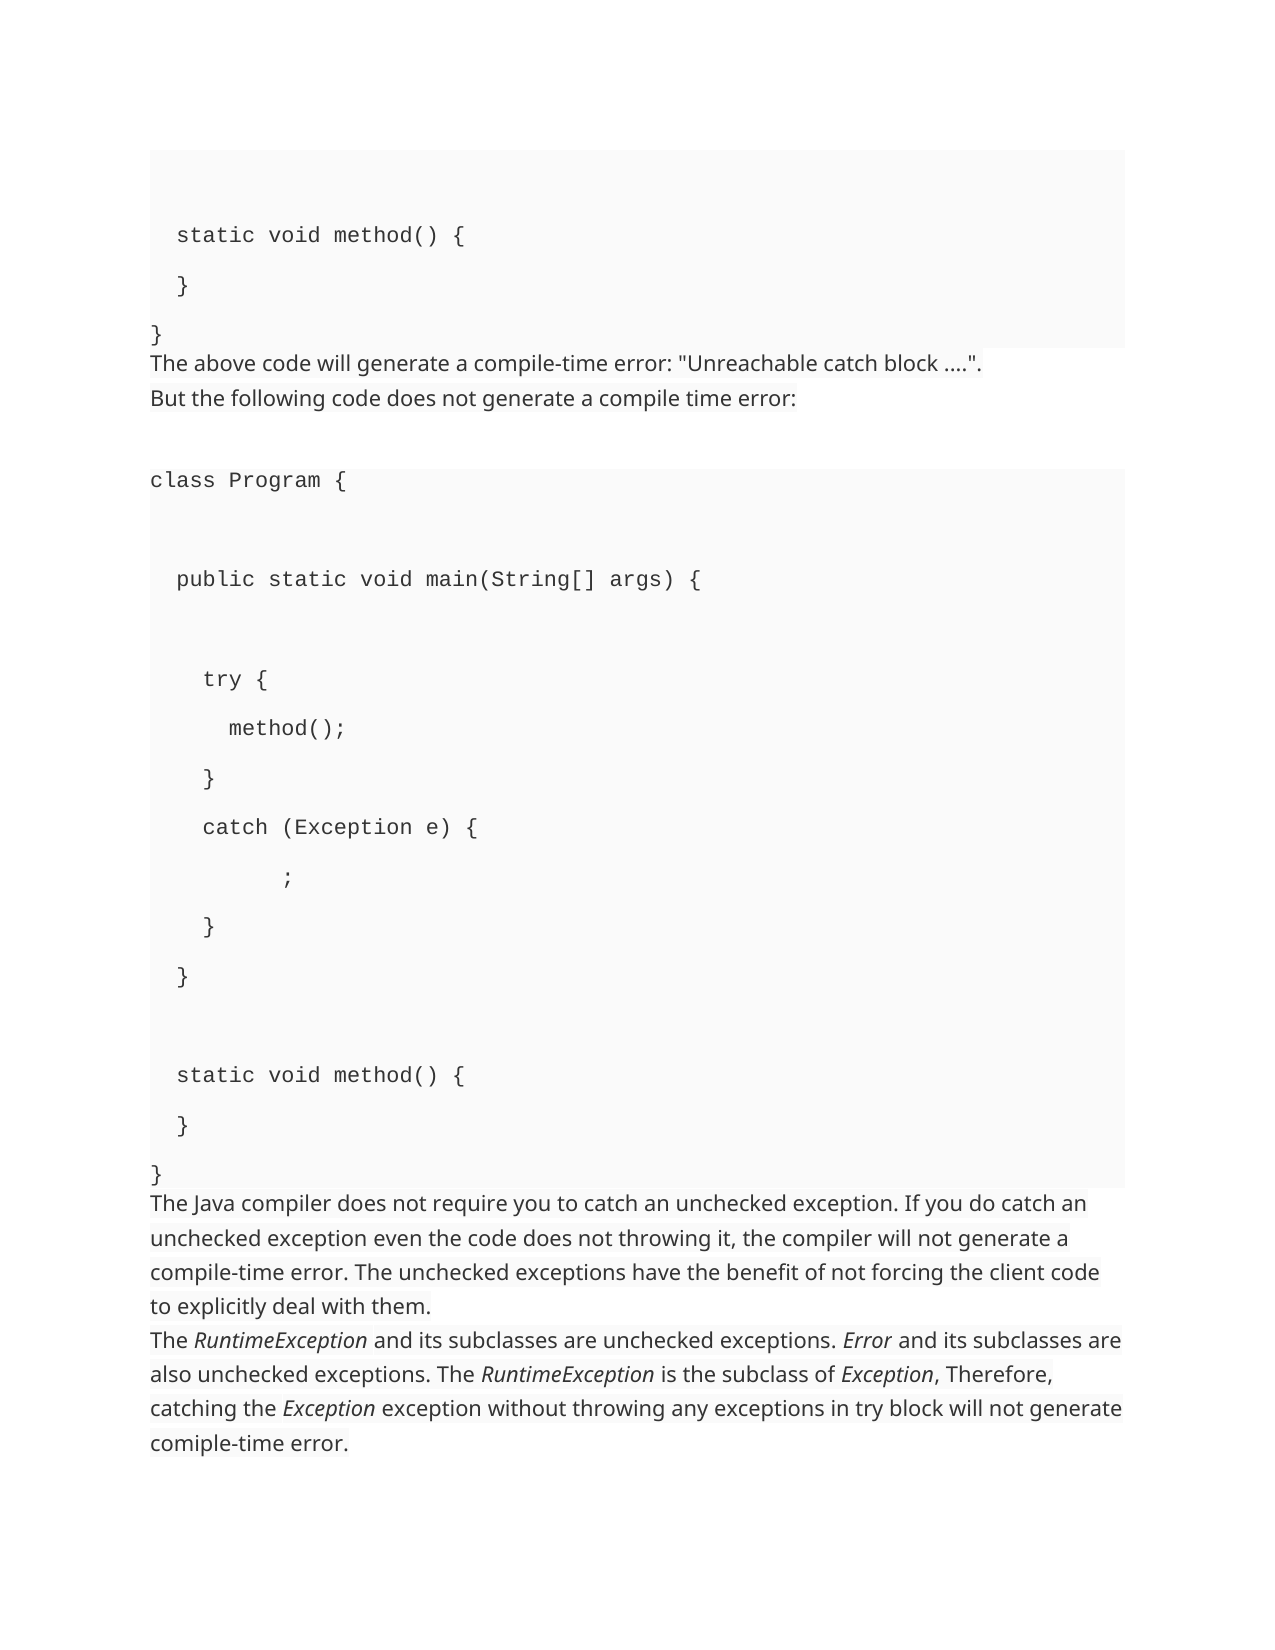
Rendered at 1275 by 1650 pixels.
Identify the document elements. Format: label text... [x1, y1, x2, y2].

text static void method() { [150, 224, 1125, 249]
text } [150, 965, 1125, 990]
text } [150, 1164, 1125, 1188]
text } [150, 1114, 1125, 1139]
text public static void main(String[] args) { [150, 569, 1125, 593]
text The above code will generate a compile-time error: "Unreachable catch block ....". But the following code does not generate a compile time error: [150, 348, 1125, 444]
text } [150, 767, 1125, 792]
text } [150, 274, 1125, 299]
text method(); [150, 717, 1125, 742]
text ; [150, 866, 1125, 891]
text class Program { [150, 469, 1125, 494]
text catch (Exception e) { [150, 817, 1125, 841]
text } [150, 916, 1125, 941]
text static void method() { [150, 1064, 1125, 1089]
text } [150, 323, 1125, 348]
text try { [150, 668, 1125, 693]
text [150, 1188, 1125, 1457]
